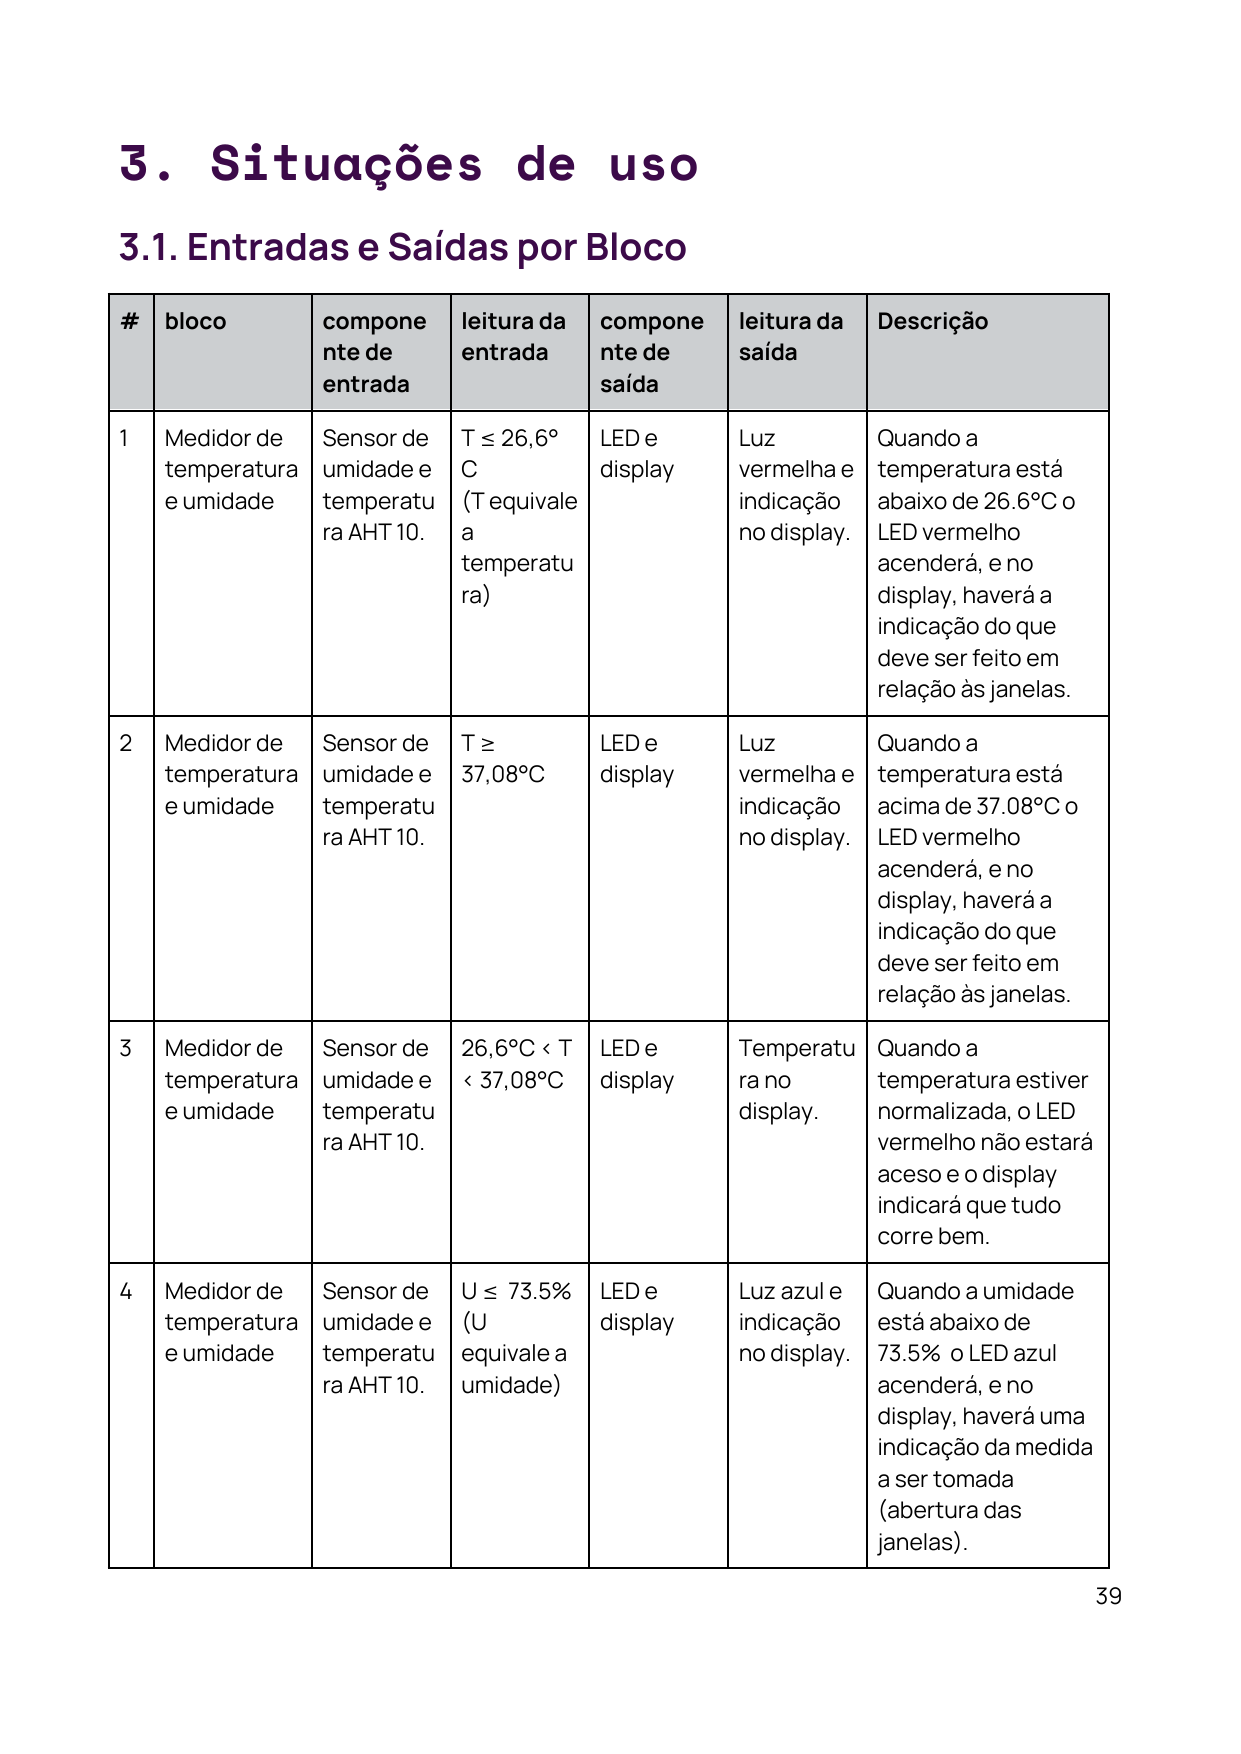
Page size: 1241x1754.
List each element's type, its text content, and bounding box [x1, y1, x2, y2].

table_cell 4 [110, 1264, 153, 1567]
table_cell Medidor de temperatura e umidade [155, 1022, 311, 1262]
table_cell T ≥ 37,08°C [452, 717, 588, 1020]
table_header componente de entrada [313, 295, 450, 409]
table_cell U ≤ 73.5% (U equivale a umidade) [452, 1264, 588, 1567]
table_header leitura da entrada [452, 295, 588, 409]
table_cell 3 [110, 1022, 153, 1262]
table_cell Luz vermelha e indicação no display. [729, 717, 866, 1020]
table_cell 2 [110, 717, 153, 1020]
table_cell T ≤ 26,6° C (T equivale a temperatura) [452, 412, 588, 714]
table_cell LED e display [590, 1022, 727, 1262]
table_cell LED e display [590, 717, 727, 1020]
table_cell Medidor de temperatura e umidade [155, 412, 311, 714]
table_cell Quando a temperatura está acima de 37.08°C o LED vermelho acenderá, e no display, haverá a indicação do que deve ser feito em relação às janelas. [868, 717, 1108, 1020]
table_cell Quando a umidade está abaixo de 73.5% o LED azul acenderá, e no display, haverá uma indicação da medida a ser tomada (abertura das janelas). [868, 1264, 1108, 1567]
table_header bloco [155, 295, 311, 409]
text 3. Situações de uso [118, 124, 1122, 198]
table_header # [110, 295, 153, 409]
text 3.1. Entradas e Saídas por Bloco [118, 221, 1122, 272]
table_cell Luz vermelha e indicação no display. [729, 412, 866, 714]
table_cell Quando a temperatura está abaixo de 26.6°C o LED vermelho acenderá, e no display, haverá a indicação do que deve ser feito em relação às janelas. [868, 412, 1108, 714]
table_header componente de saída [590, 295, 727, 409]
table_cell Medidor de temperatura e umidade [155, 1264, 311, 1567]
table_cell Sensor de umidade e temperatura AHT 10. [313, 1264, 450, 1567]
table_cell Temperatura no display. [729, 1022, 866, 1262]
table_cell Medidor de temperatura e umidade [155, 717, 311, 1020]
table_cell 1 [110, 412, 153, 714]
table_cell Sensor de umidade e temperatura AHT 10. [313, 717, 450, 1020]
table_cell Luz azul e indicação no display. [729, 1264, 866, 1567]
table_header leitura da saída [729, 295, 866, 409]
table_cell LED e display [590, 1264, 727, 1567]
table_cell Quando a temperatura estiver normalizada, o LED vermelho não estará aceso e o display indicará que tudo corre bem. [868, 1022, 1108, 1262]
table_header Descrição [868, 295, 1108, 409]
table_cell LED e display [590, 412, 727, 714]
table_cell Sensor de umidade e temperatura AHT 10. [313, 1022, 450, 1262]
table_cell 26,6°C < T < 37,08°C [452, 1022, 588, 1262]
table_cell Sensor de umidade e temperatura AHT 10. [313, 412, 450, 714]
